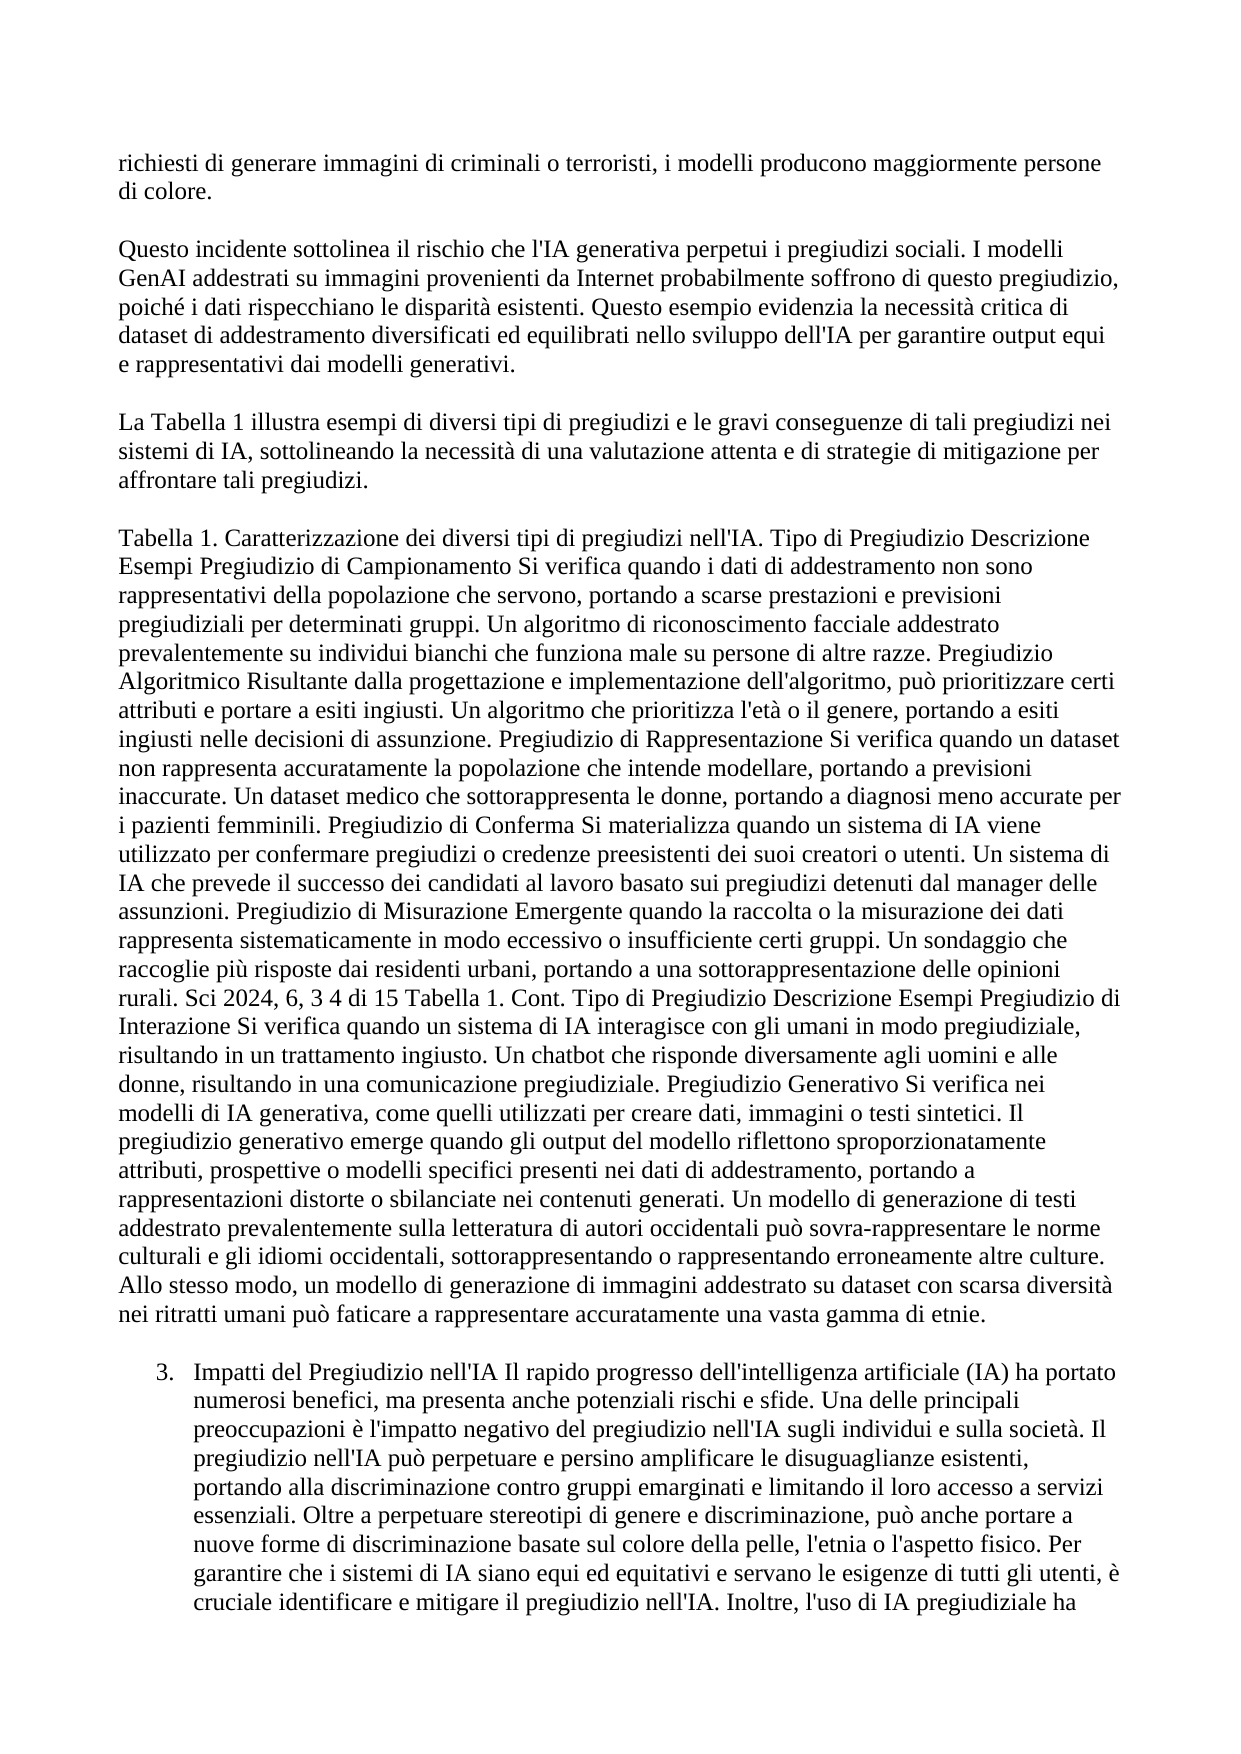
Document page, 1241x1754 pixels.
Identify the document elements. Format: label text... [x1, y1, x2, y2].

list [156, 1357, 1122, 1616]
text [118, 148, 1122, 205]
text La Tabella 1 illustra esempi di diversi tipi di pregiudizi e le gravi conseguenze di tali pregiudizi nei sistemi di IA, sottolineando la necessità di una valutazione attenta e di strategie di mitigazione per affrontare tali pregiudizi. [118, 407, 1122, 493]
text Tabella 1. Caratterizzazione dei diversi tipi di pregiudizi nell'IA. Tipo di Pregiudizio Descrizione Esempi Pregiudizio di Campionamento Si verifica quando i dati di addestramento non sono rappresentativi della popolazione che servono, portando a scarse prestazioni e previsioni pregiudiziali per determinati gruppi. Un algoritmo di riconoscimento facciale addestrato prevalentemente su individui bianchi che funziona male su persone di altre razze. Pregiudizio Algoritmico Risultante dalla progettazione e implementazione dell'algoritmo, può prioritizzare certi attributi e portare a esiti ingiusti. Un algoritmo che prioritizza l'età o il genere, portando a esiti ingiusti nelle decisioni di assunzione. Pregiudizio di Rappresentazione Si verifica quando un dataset non rappresenta accuratamente la popolazione che intende modellare, portando a previsioni inaccurate. Un dataset medico che sottorappresenta le donne, portando a diagnosi meno accurate per i pazienti femminili. Pregiudizio di Conferma Si materializza quando un sistema di IA viene utilizzato per confermare pregiudizi o credenze preesistenti dei suoi creatori o utenti. Un sistema di IA che prevede il successo dei candidati al lavoro basato sui pregiudizi detenuti dal manager delle assunzioni. Pregiudizio di Misurazione Emergente quando la raccolta o la misurazione dei dati rappresenta sistematicamente in modo eccessivo o insufficiente certi gruppi. Un sondaggio che raccoglie più risposte dai residenti urbani, portando a una sottorappresentazione delle opinioni rurali. Sci 2024, 6, 3 4 di 15 Tabella 1. Cont. Tipo di Pregiudizio Descrizione Esempi Pregiudizio di Interazione Si verifica quando un sistema di IA interagisce con gli umani in modo pregiudiziale, risultando in un trattamento ingiusto. Un chatbot che risponde diversamente agli uomini e alle donne, risultando in una comunicazione pregiudiziale. Pregiudizio Generativo Si verifica nei modelli di IA generativa, come quelli utilizzati per creare dati, immagini o testi sintetici. Il pregiudizio generativo emerge quando gli output del modello riflettono sproporzionatamente attributi, prospettive o modelli specifici presenti nei dati di addestramento, portando a rappresentazioni distorte o sbilanciate nei contenuti generati. Un modello di generazione di testi addestrato prevalentemente sulla letteratura di autori occidentali può sovra-rappresentare le norme culturali e gli idiomi occidentali, sottorappresentando o rappresentando erroneamente altre culture. Allo stesso modo, un modello di generazione di immagini addestrato su dataset con scarsa diversità nei ritratti umani può faticare a rappresentare accuratamente una vasta gamma di etnie. [118, 523, 1122, 1328]
text Questo incidente sottolinea il rischio che l'IA generativa perpetui i pregiudizi sociali. I modelli GenAI addestrati su immagini provenienti da Internet probabilmente soffrono di questo pregiudizio, poiché i dati rispecchiano le disparità esistenti. Questo esempio evidenzia la necessità critica di dataset di addestramento diversificati ed equilibrati nello sviluppo dell'IA per garantire output equi e rappresentativi dai modelli generativi. [118, 234, 1122, 378]
